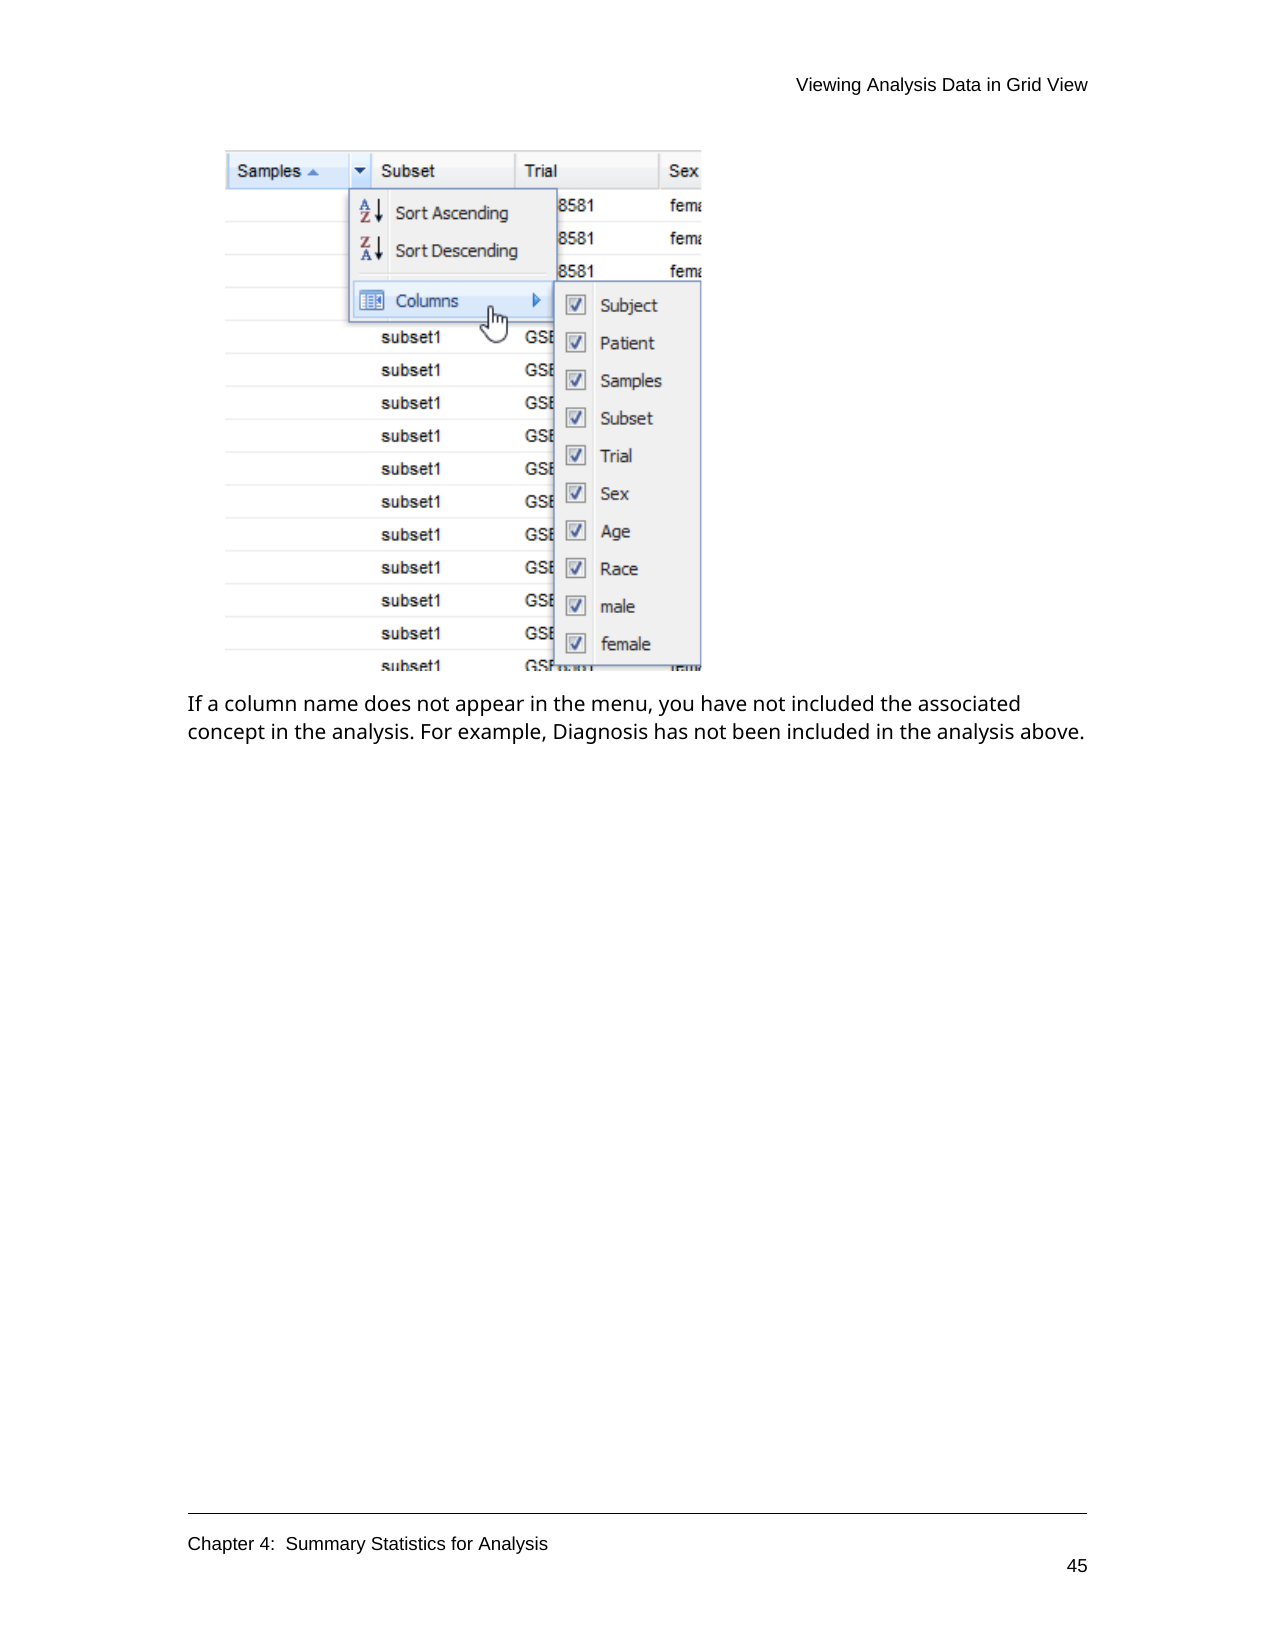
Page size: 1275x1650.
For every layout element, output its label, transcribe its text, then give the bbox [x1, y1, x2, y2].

text If a column name does not appear in the menu, you have not included the associated concept in the analysis. For example, Diagnosis has not been included in the analysis above. [187, 689, 1087, 746]
picture [225, 150, 702, 671]
